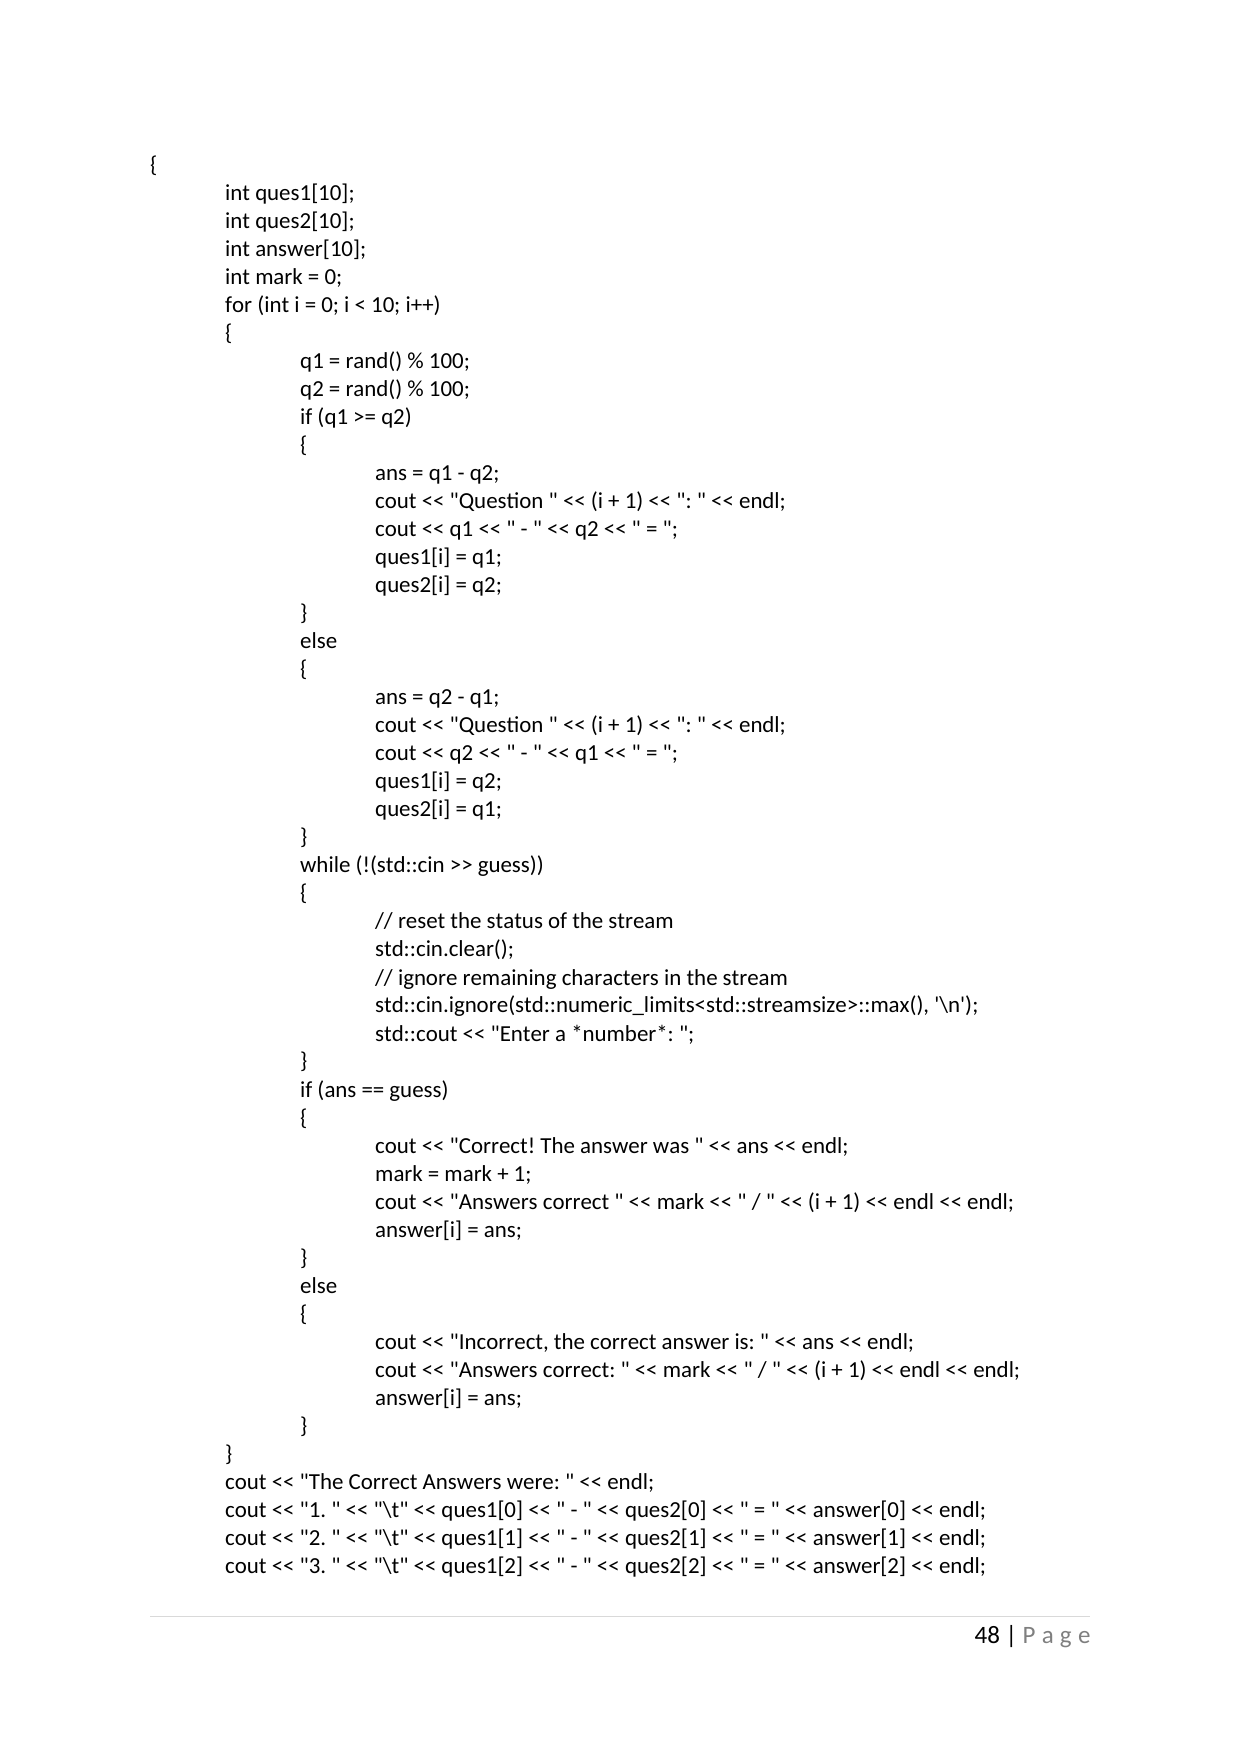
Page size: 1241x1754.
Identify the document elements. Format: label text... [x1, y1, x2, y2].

text cout << "Correct! The answer was " << ans << endl; [150, 1131, 1090, 1159]
text q1 = rand() % 100; [150, 346, 1090, 374]
text cout << q2 << " - " << q1 << " = "; [150, 738, 1090, 766]
text } [150, 1243, 1090, 1271]
text std::cin.ignore(std::numeric_limits<std::streamsize>::max(), '\n'); [150, 991, 1090, 1019]
text answer[i] = ans; [150, 1215, 1090, 1243]
text { [150, 878, 1090, 907]
text { [150, 654, 1090, 682]
text { [150, 1103, 1090, 1131]
text } [150, 1439, 1090, 1467]
text ans = q2 - q1; [150, 682, 1090, 710]
text cout << "The Correct Answers were: " << endl; [150, 1467, 1090, 1495]
text if (ans == guess) [150, 1075, 1090, 1103]
text cout << "Answers correct " << mark << " / " << (i + 1) << endl << endl; [150, 1187, 1090, 1215]
text for (int i = 0; i < 10; i++) [150, 290, 1090, 318]
text cout << "3. " << "\t" << ques1[2] << " - " << ques2[2] << " = " << answer[2] << endl; [150, 1551, 1090, 1579]
text ques2[i] = q2; [150, 570, 1090, 598]
text answer[i] = ans; [150, 1383, 1090, 1411]
text } [150, 822, 1090, 851]
text // ignore remaining characters in the stream [150, 963, 1090, 991]
text cout << "1. " << "\t" << ques1[0] << " - " << ques2[0] << " = " << answer[0] << endl; [150, 1495, 1090, 1523]
text { [150, 430, 1090, 458]
text cout << q1 << " - " << q2 << " = "; [150, 514, 1090, 542]
text else [150, 626, 1090, 654]
text // reset the status of the stream [150, 907, 1090, 934]
text q2 = rand() % 100; [150, 374, 1090, 402]
text else [150, 1271, 1090, 1299]
text } [150, 1411, 1090, 1439]
text } [150, 598, 1090, 626]
text while (!(std::cin >> guess)) [150, 851, 1090, 878]
text mark = mark + 1; [150, 1159, 1090, 1187]
text int mark = 0; [150, 262, 1090, 290]
text if (q1 >= q2) [150, 402, 1090, 430]
text { [150, 318, 1090, 346]
text cout << "2. " << "\t" << ques1[1] << " - " << ques2[1] << " = " << answer[1] << endl; [150, 1523, 1090, 1551]
text { [150, 1299, 1090, 1327]
text int answer[10]; [150, 234, 1090, 262]
text { [150, 150, 1090, 178]
text ques1[i] = q2; [150, 766, 1090, 794]
text int ques2[10]; [150, 206, 1090, 234]
text cout << "Question " << (i + 1) << ": " << endl; [150, 486, 1090, 514]
text ans = q1 - q2; [150, 458, 1090, 486]
text cout << "Answers correct: " << mark << " / " << (i + 1) << endl << endl; [150, 1355, 1090, 1383]
text int ques1[10]; [150, 178, 1090, 206]
text cout << "Question " << (i + 1) << ": " << endl; [150, 710, 1090, 738]
text std::cin.clear(); [150, 934, 1090, 963]
text ques1[i] = q1; [150, 542, 1090, 570]
text } [150, 1047, 1090, 1075]
text cout << "Incorrect, the correct answer is: " << ans << endl; [150, 1327, 1090, 1355]
text std::cout << "Enter a *number*: "; [150, 1019, 1090, 1047]
text ques2[i] = q1; [150, 794, 1090, 822]
